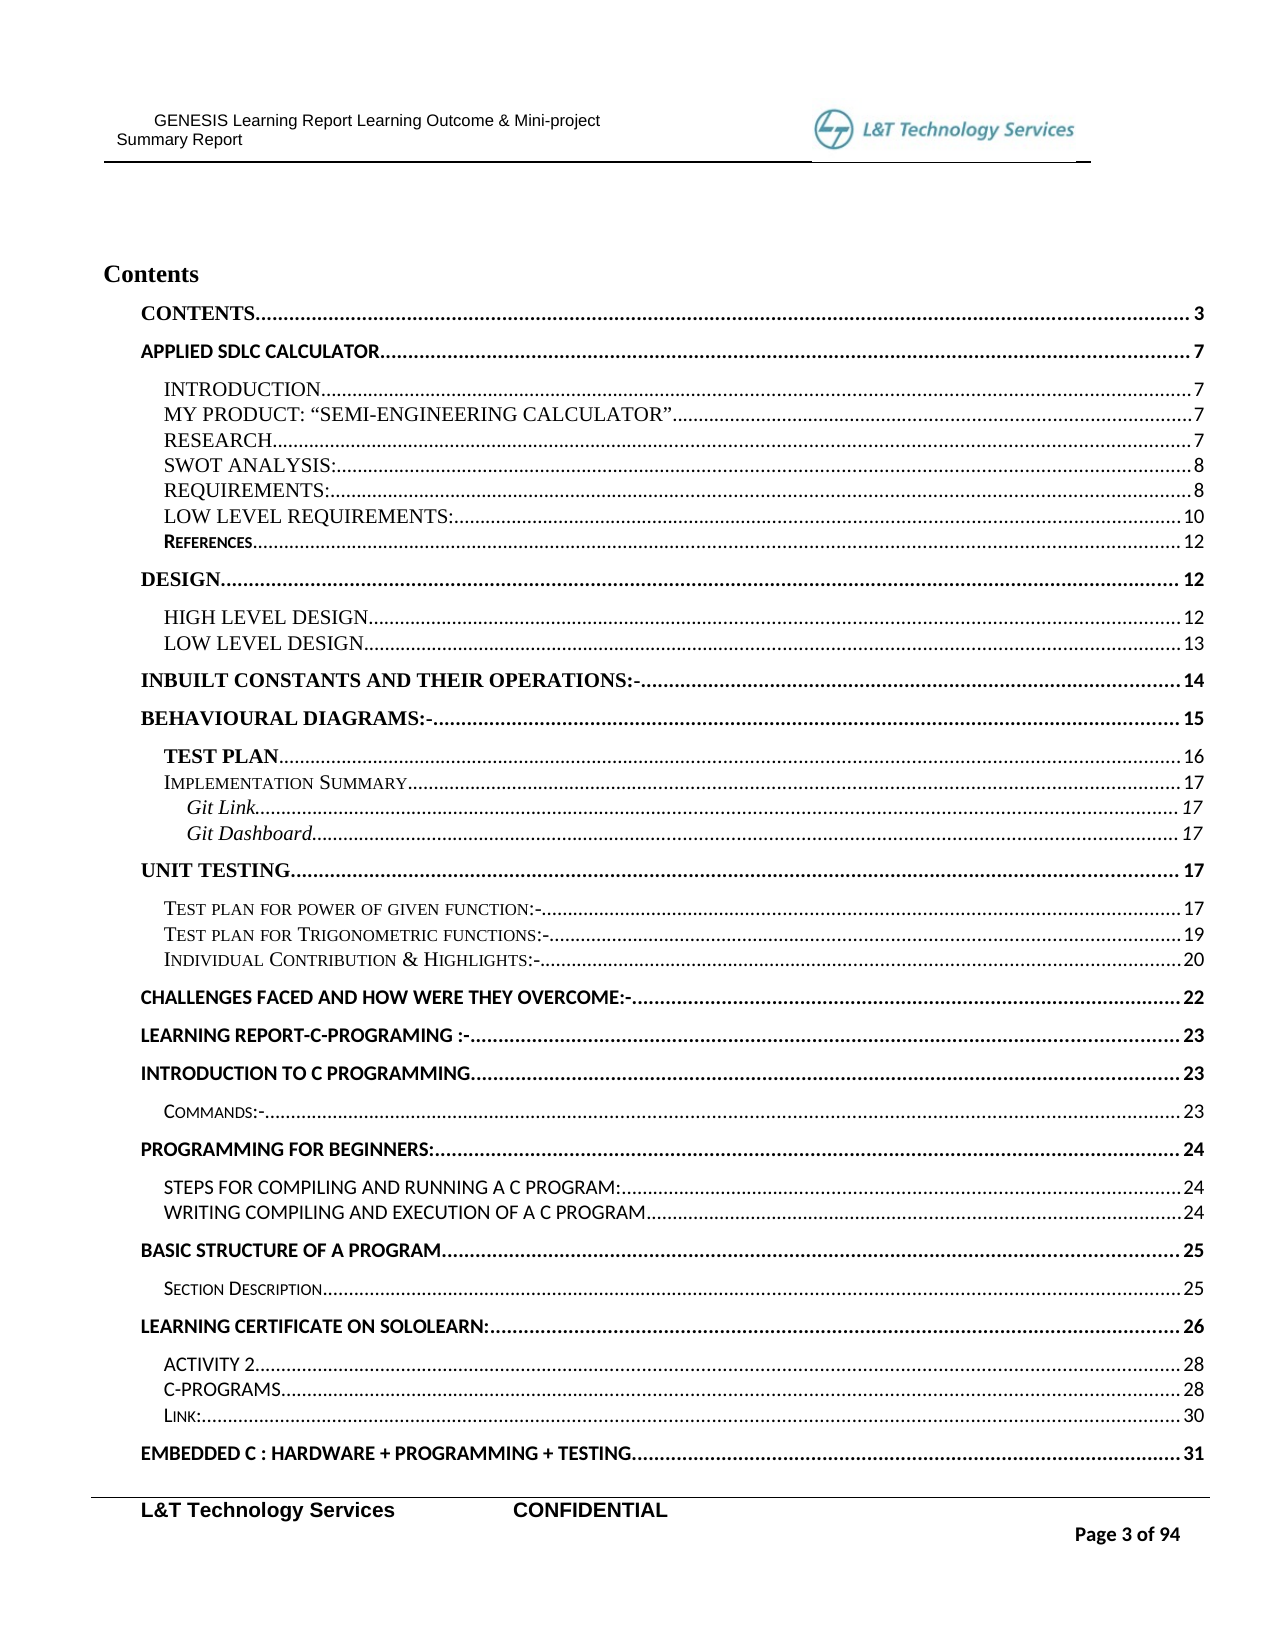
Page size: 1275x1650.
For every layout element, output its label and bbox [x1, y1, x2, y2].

picture [812, 98, 1076, 162]
